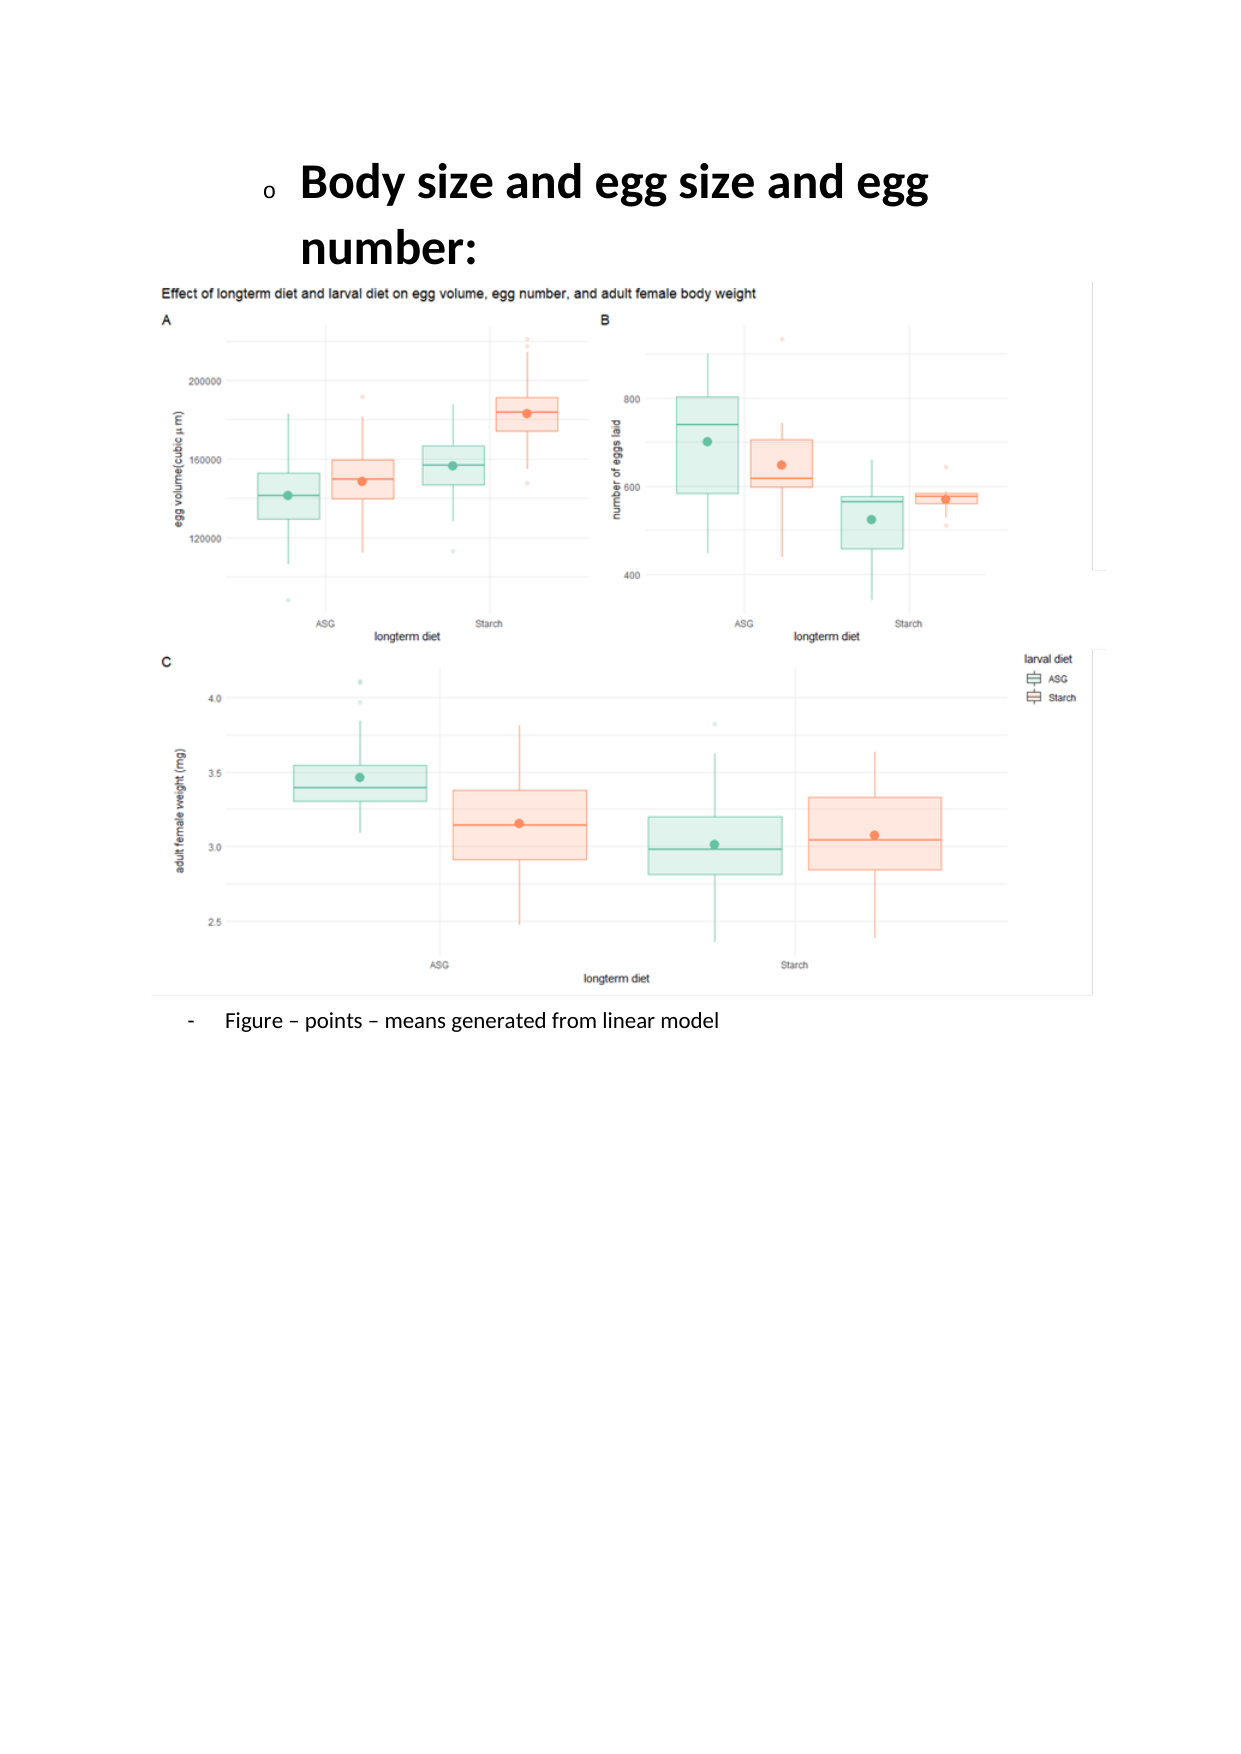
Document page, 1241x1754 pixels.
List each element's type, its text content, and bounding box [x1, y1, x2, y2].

list Body size and egg size and egg number: [262, 150, 1090, 277]
list Figure – points – means generated from linear model [187, 995, 1090, 1034]
picture [150, 281, 1107, 995]
